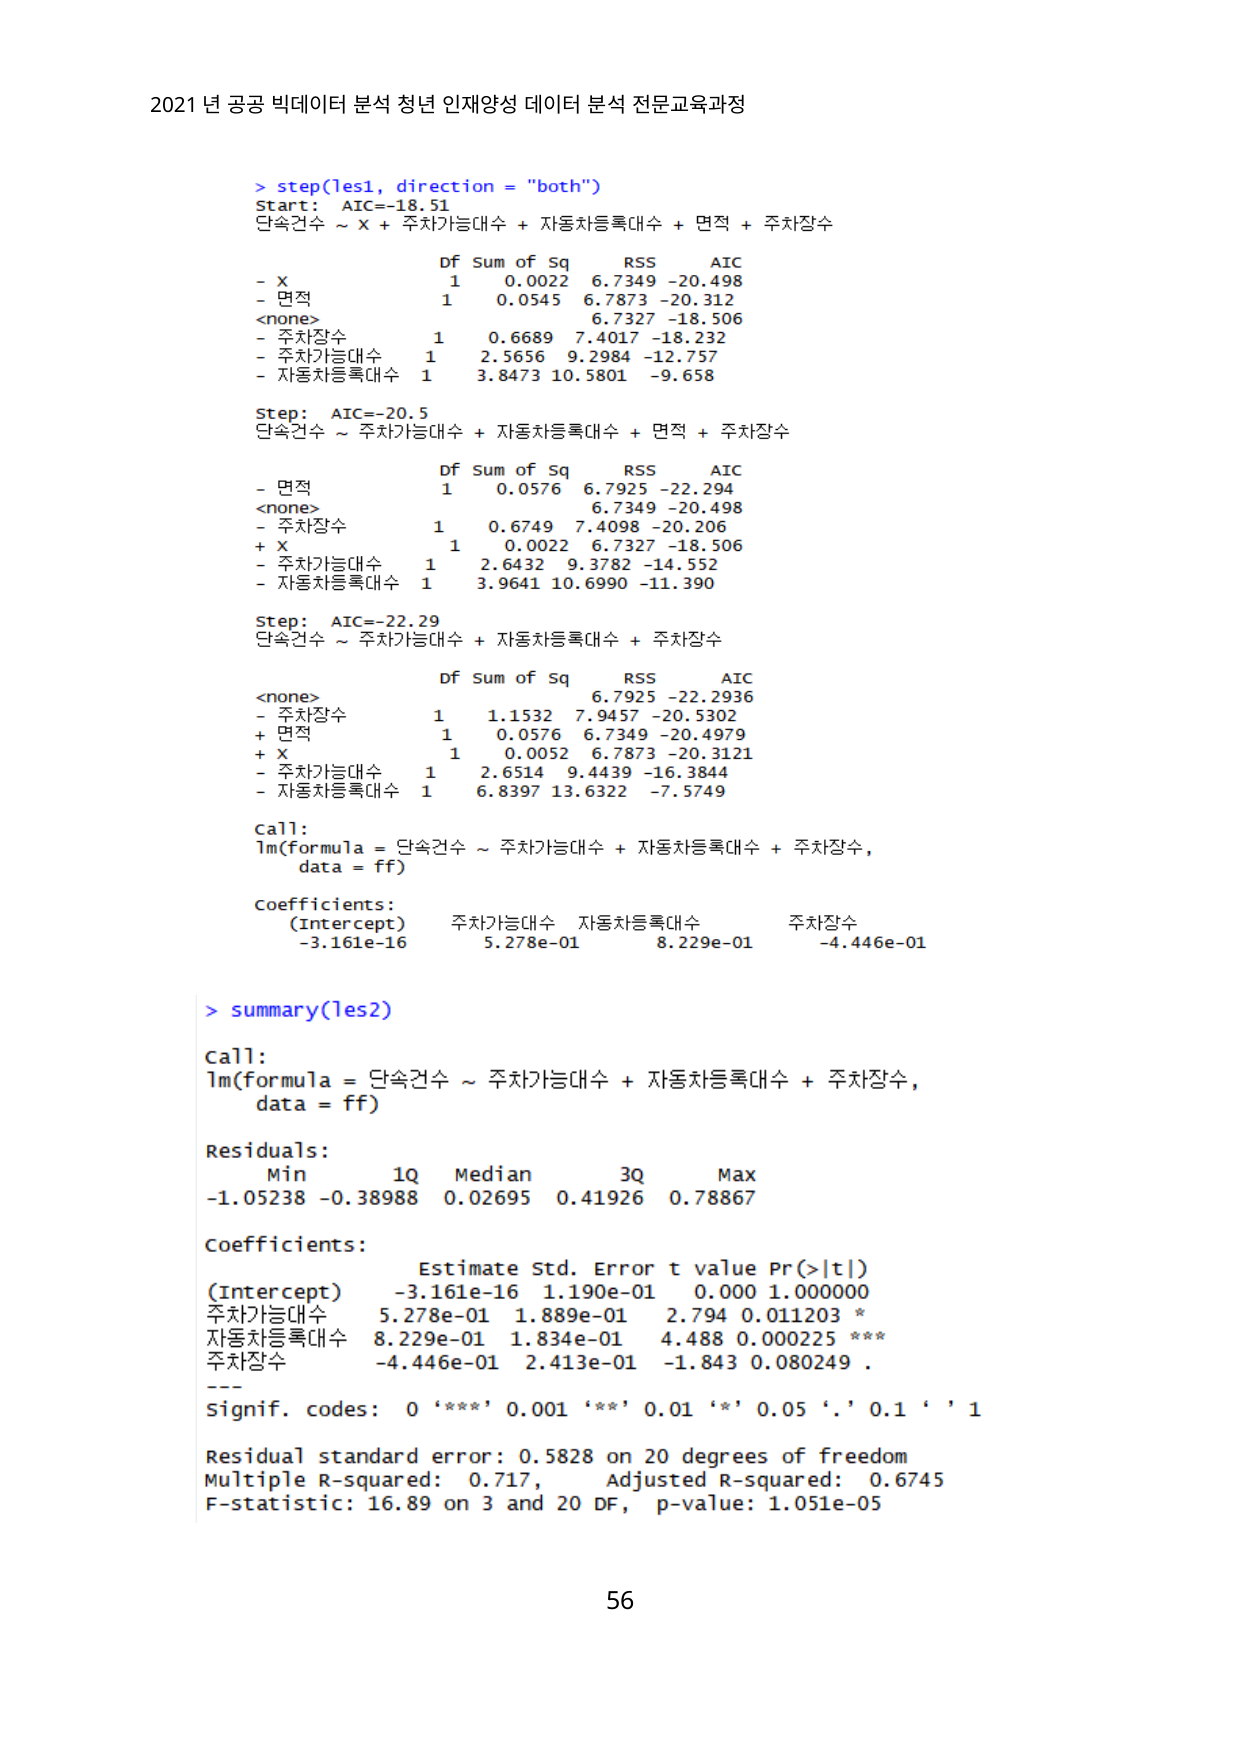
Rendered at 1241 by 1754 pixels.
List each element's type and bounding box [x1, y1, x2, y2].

picture [195, 995, 1045, 1523]
picture [250, 177, 990, 962]
